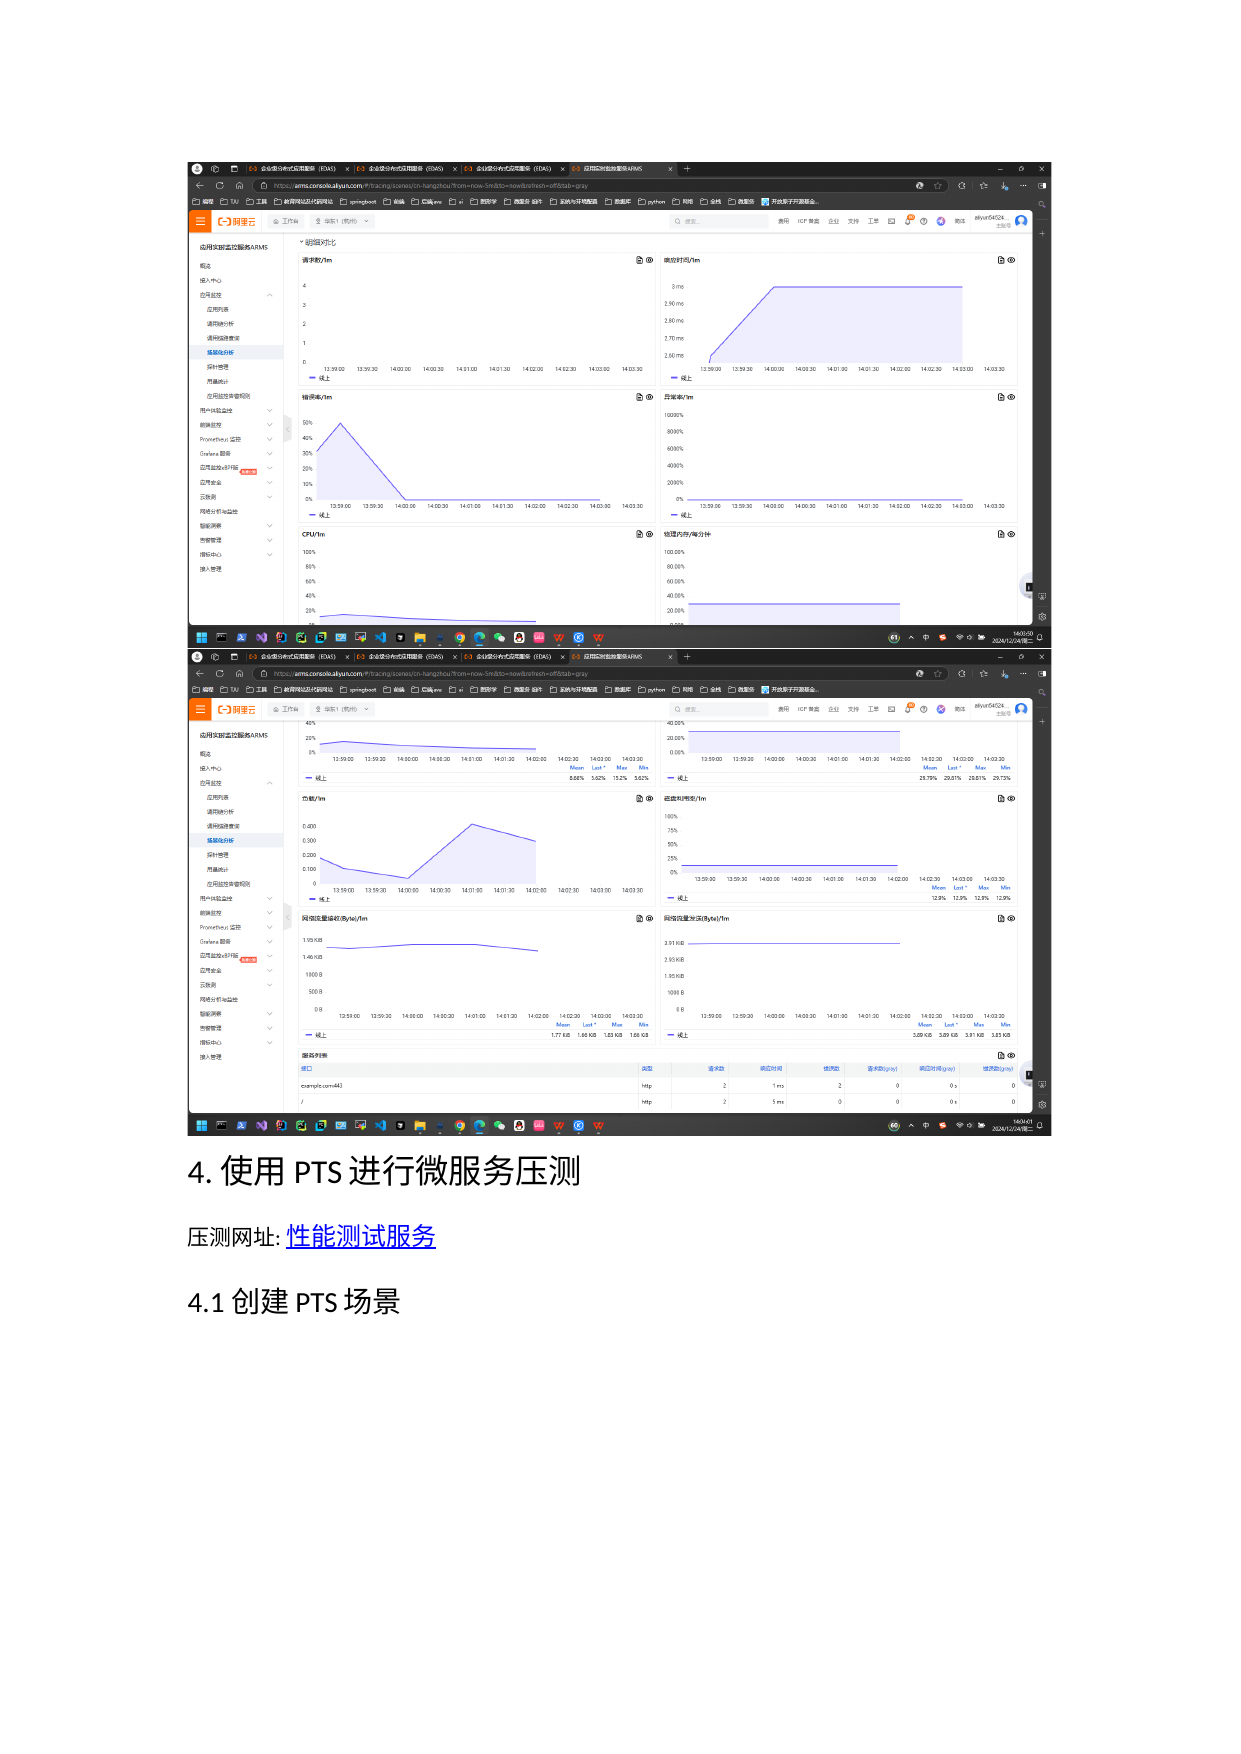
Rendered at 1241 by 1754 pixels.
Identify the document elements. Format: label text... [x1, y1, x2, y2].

picture [187, 162, 1052, 648]
list 创建PTS场景 [187, 1267, 1053, 1332]
picture [187, 649, 1052, 1136]
list 使用PTS进行微服务压测 [187, 1137, 1053, 1202]
list 压测网址: 性能测试服务 [187, 1202, 1053, 1267]
